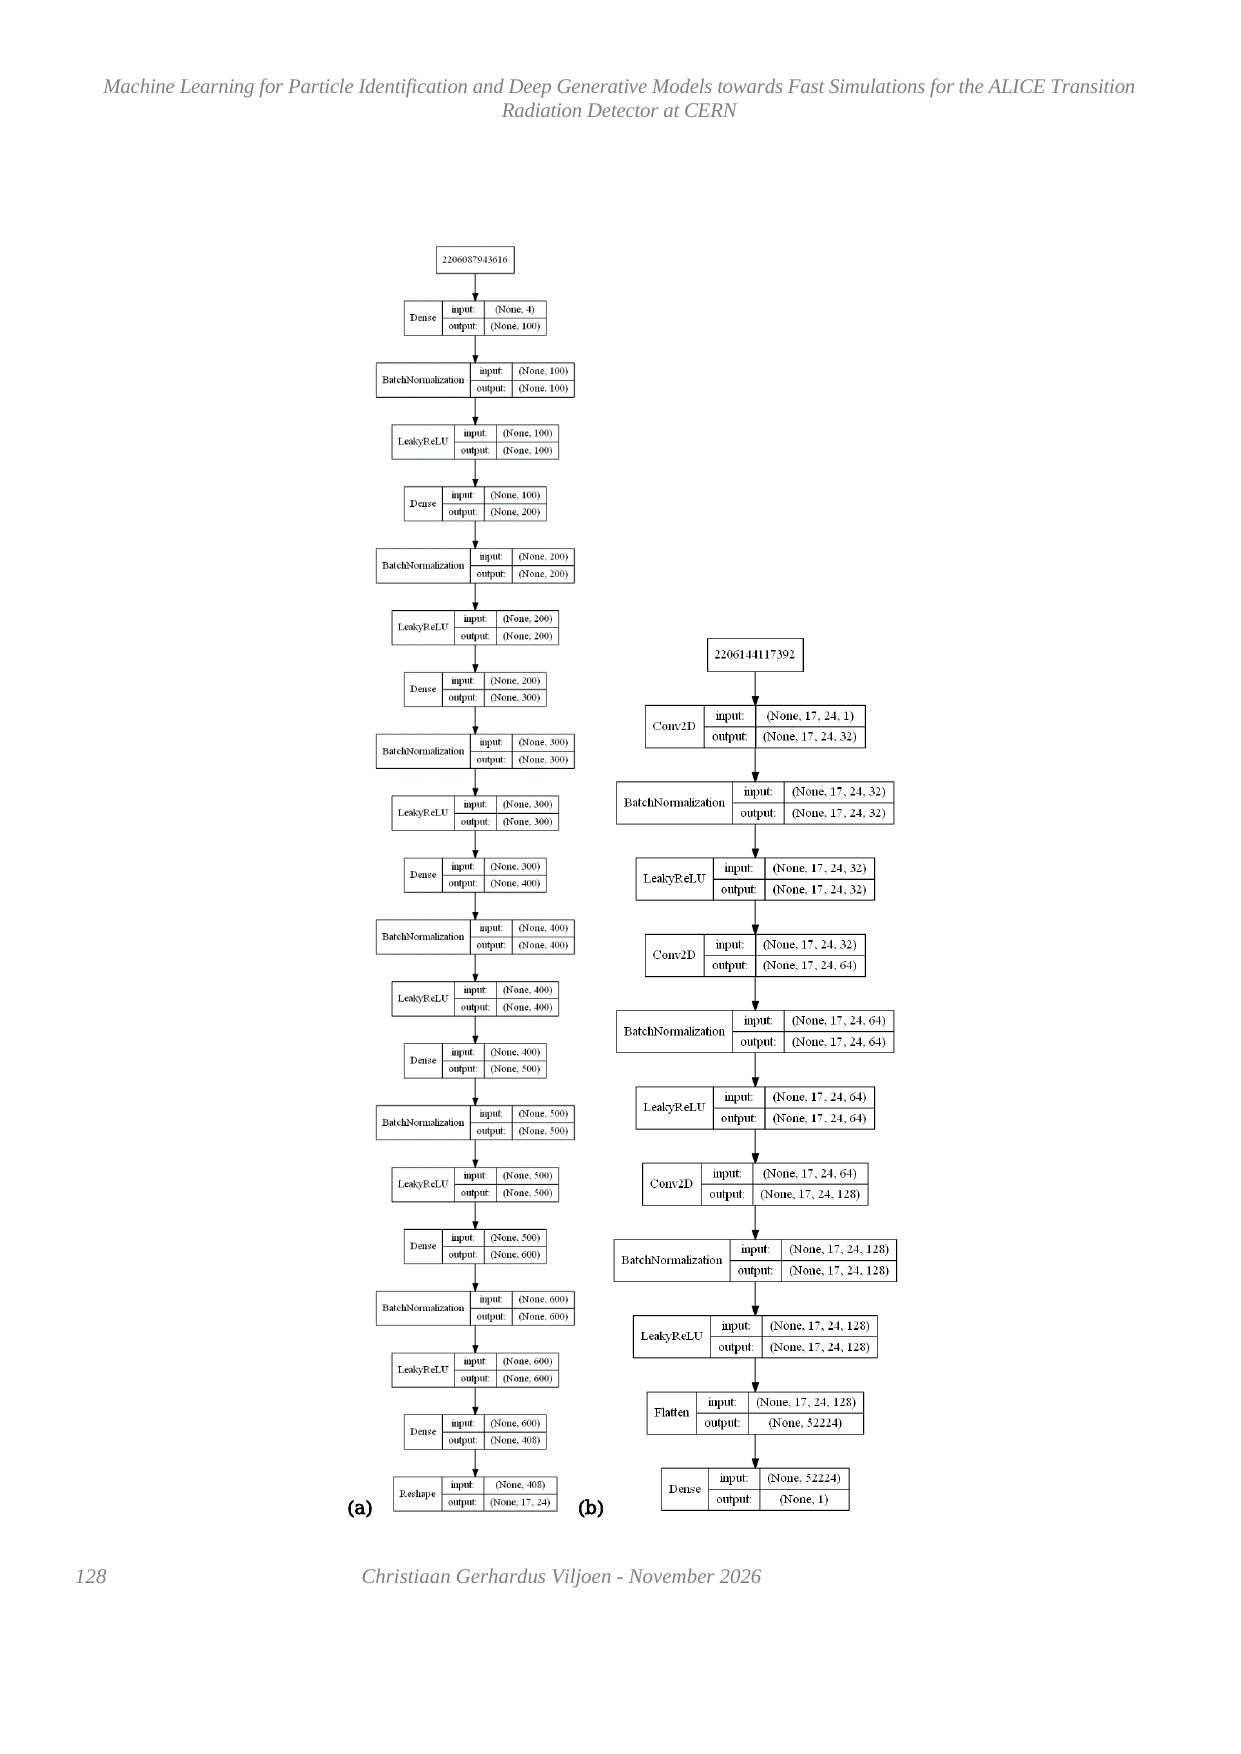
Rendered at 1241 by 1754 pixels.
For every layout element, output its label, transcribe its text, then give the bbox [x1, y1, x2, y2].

picture [610, 634, 900, 1514]
picture [373, 243, 577, 1514]
